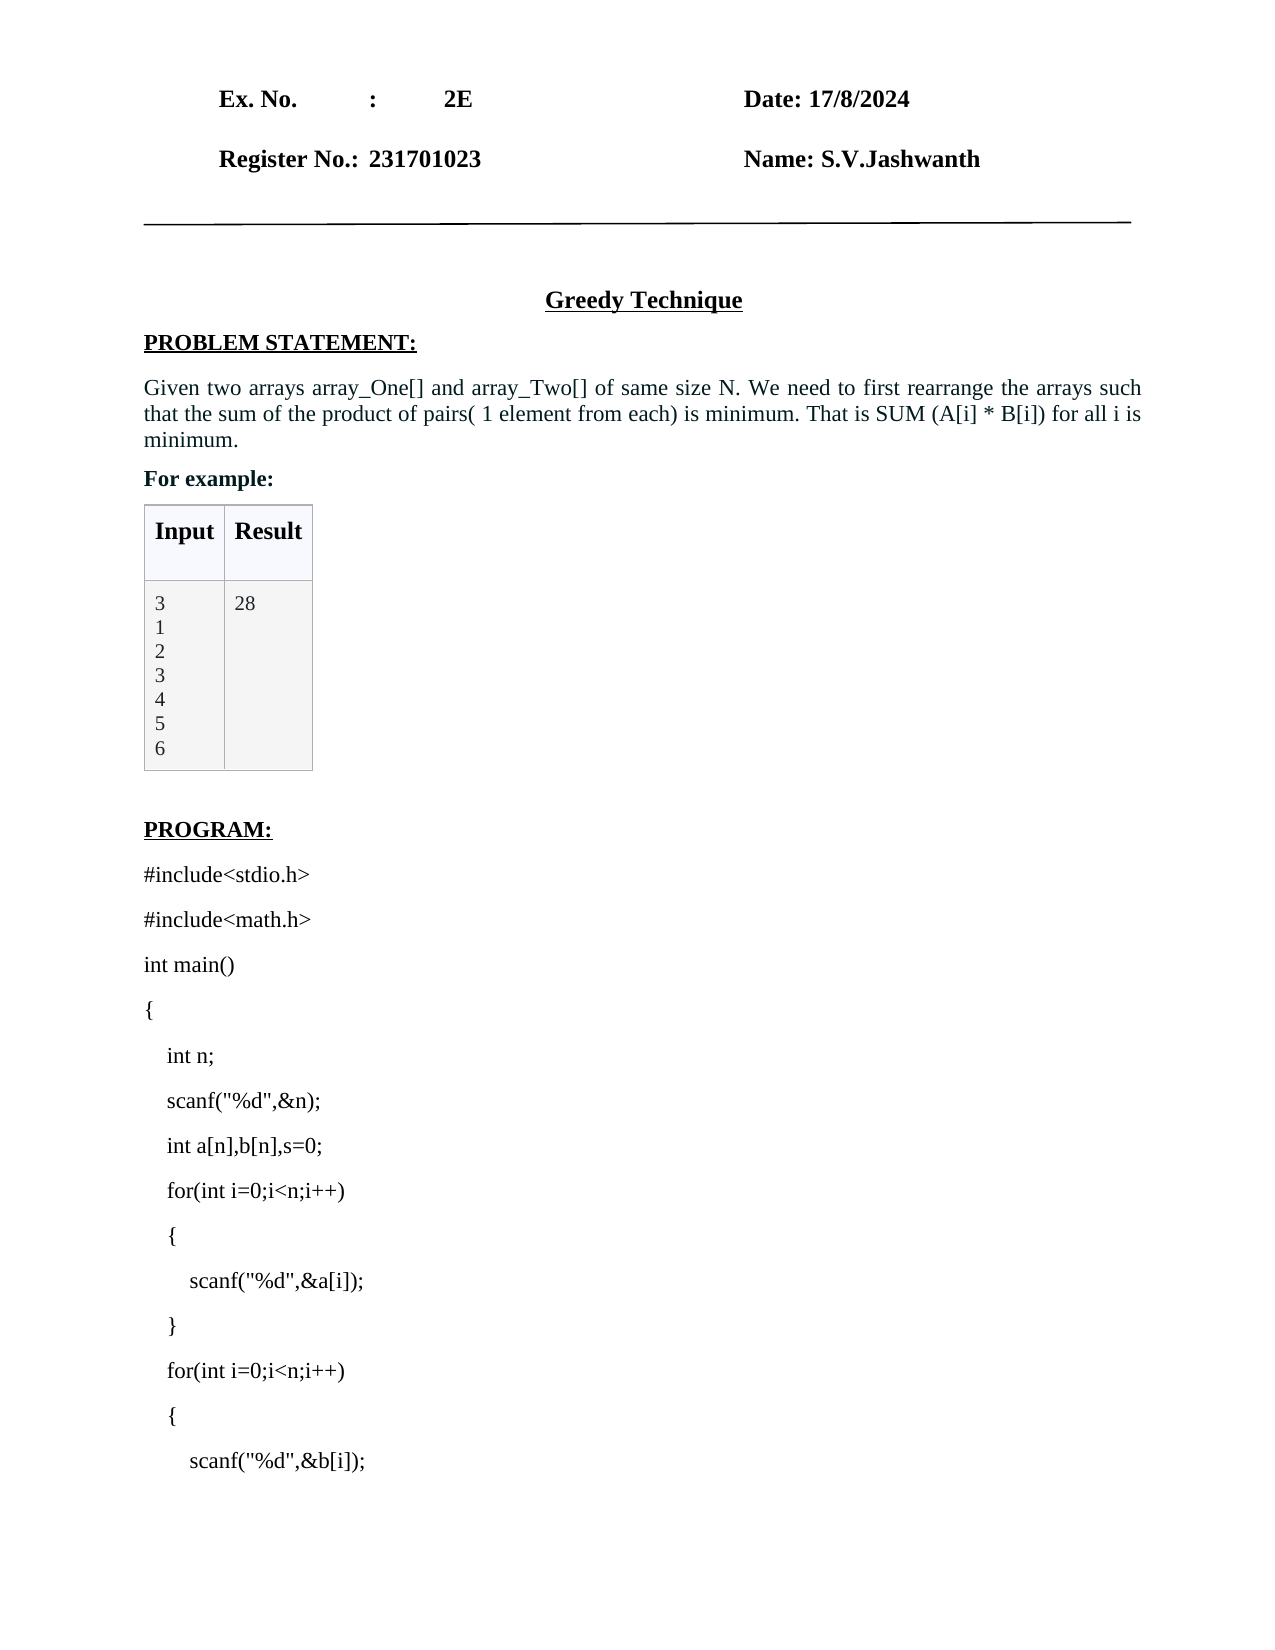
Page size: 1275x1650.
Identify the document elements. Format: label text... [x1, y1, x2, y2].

text { [144, 1402, 1144, 1429]
text scanf("%d",&a[i]); [144, 1267, 1144, 1293]
text PROGRAM: [144, 816, 1144, 842]
text Greedy Technique [143, 286, 1144, 314]
text PROBLEM STATEMENT: [144, 329, 1144, 355]
text int n; [144, 1042, 1144, 1068]
text int main() [144, 951, 1144, 978]
table_header Input [145, 506, 224, 579]
table_cell 3 1 2 3 4 5 6 [145, 581, 224, 769]
text { [144, 1222, 1144, 1248]
text Given two arrays array_One[] and array_Two[] of same size N. We need to first rearrange the arrays such that the sum of the product of pairs( 1 element from each) is minimum. That is SUM (A[i] * B[i]) for all i is minimum. [144, 374, 1144, 453]
text } [144, 1312, 1144, 1339]
table_cell 28 [225, 581, 312, 769]
text int a[n],b[n],s=0; [144, 1132, 1144, 1158]
table_header Result [225, 506, 312, 579]
text #include<math.h> [144, 906, 1144, 933]
text Ex. No. : 2E Date: 17/8/2024 [144, 84, 1144, 113]
text #include<stdio.h> [144, 861, 1144, 888]
text scanf("%d",&n); [144, 1087, 1144, 1113]
text for(int i=0;i<n;i++) [144, 1177, 1144, 1203]
text scanf("%d",&b[i]); [144, 1448, 1144, 1474]
text Register No.: 231701023 Name: S.V.Jashwanth [144, 144, 1144, 173]
text for(int i=0;i<n;i++) [144, 1357, 1144, 1384]
text { [144, 997, 1144, 1023]
text For example: [144, 465, 1144, 492]
